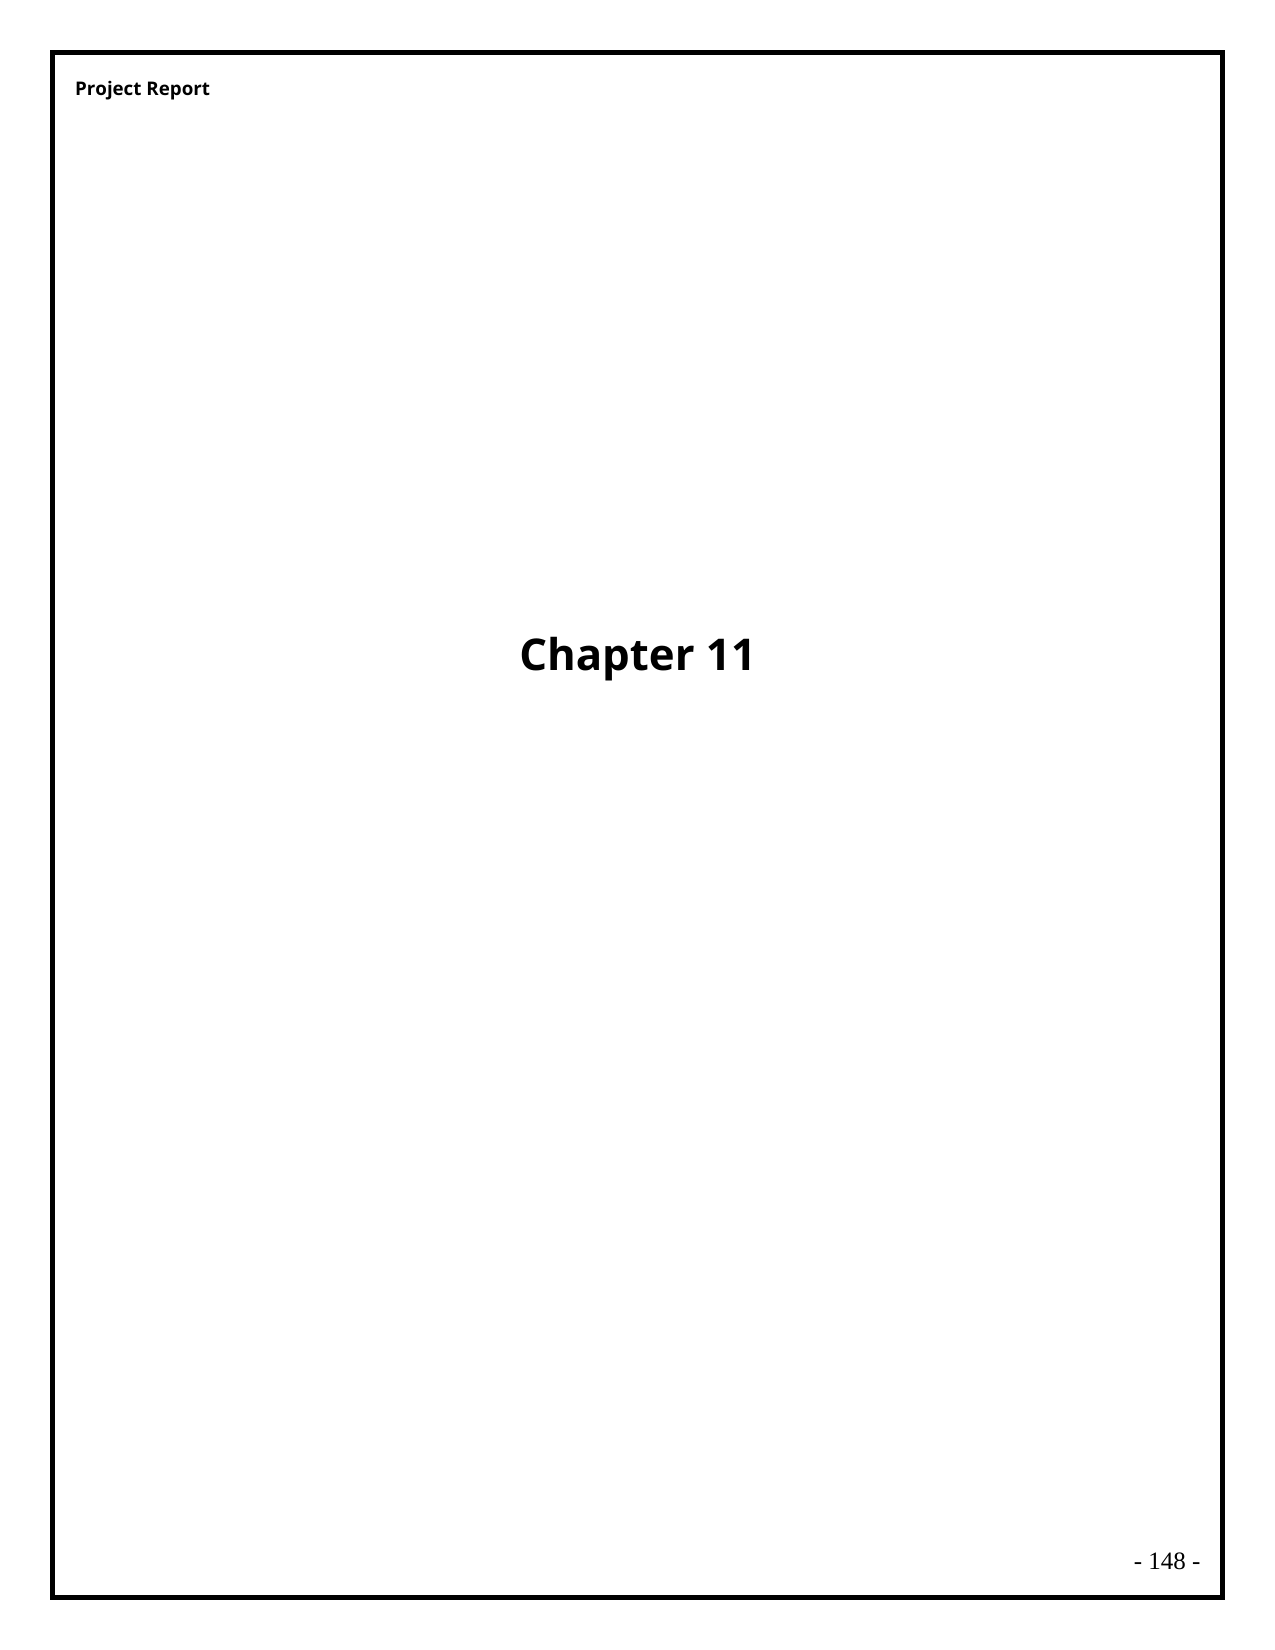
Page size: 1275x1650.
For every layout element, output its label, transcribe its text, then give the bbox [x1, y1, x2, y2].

text Chapter 11 [75, 624, 1200, 683]
